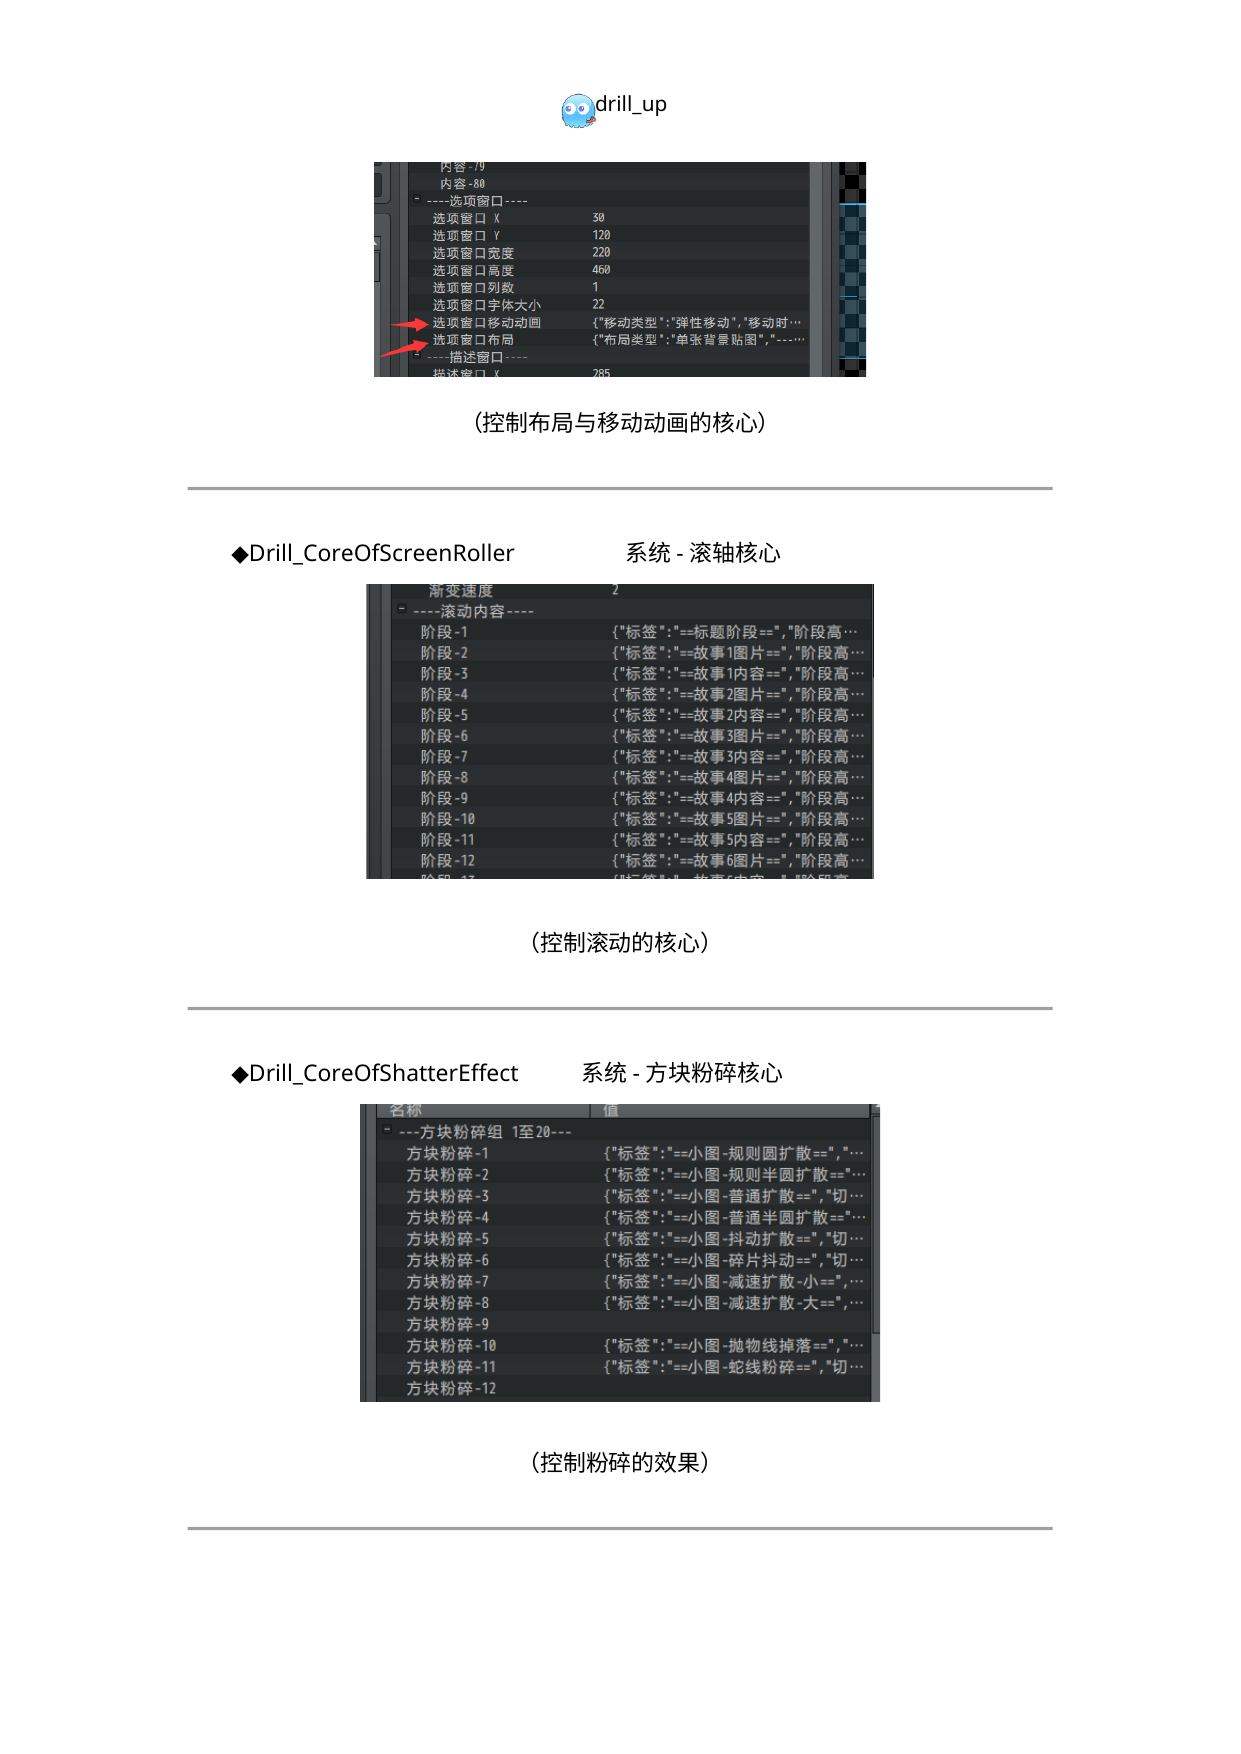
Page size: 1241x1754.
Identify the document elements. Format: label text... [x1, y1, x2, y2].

text （控制粉碎的效果） [187, 1429, 1053, 1494]
picture [556, 88, 597, 130]
picture [360, 1104, 880, 1402]
picture [366, 584, 874, 879]
text ◆Drill_CoreOfScreenRoller 系统 - 滚轴核心 [187, 519, 1053, 584]
text （控制布局与移动动画的核心） [187, 389, 1053, 454]
text （控制滚动的核心） [187, 909, 1053, 974]
text ◆Drill_CoreOfShatterEffect 系统 - 方块粉碎核心 [187, 1039, 1053, 1104]
picture [374, 162, 867, 377]
